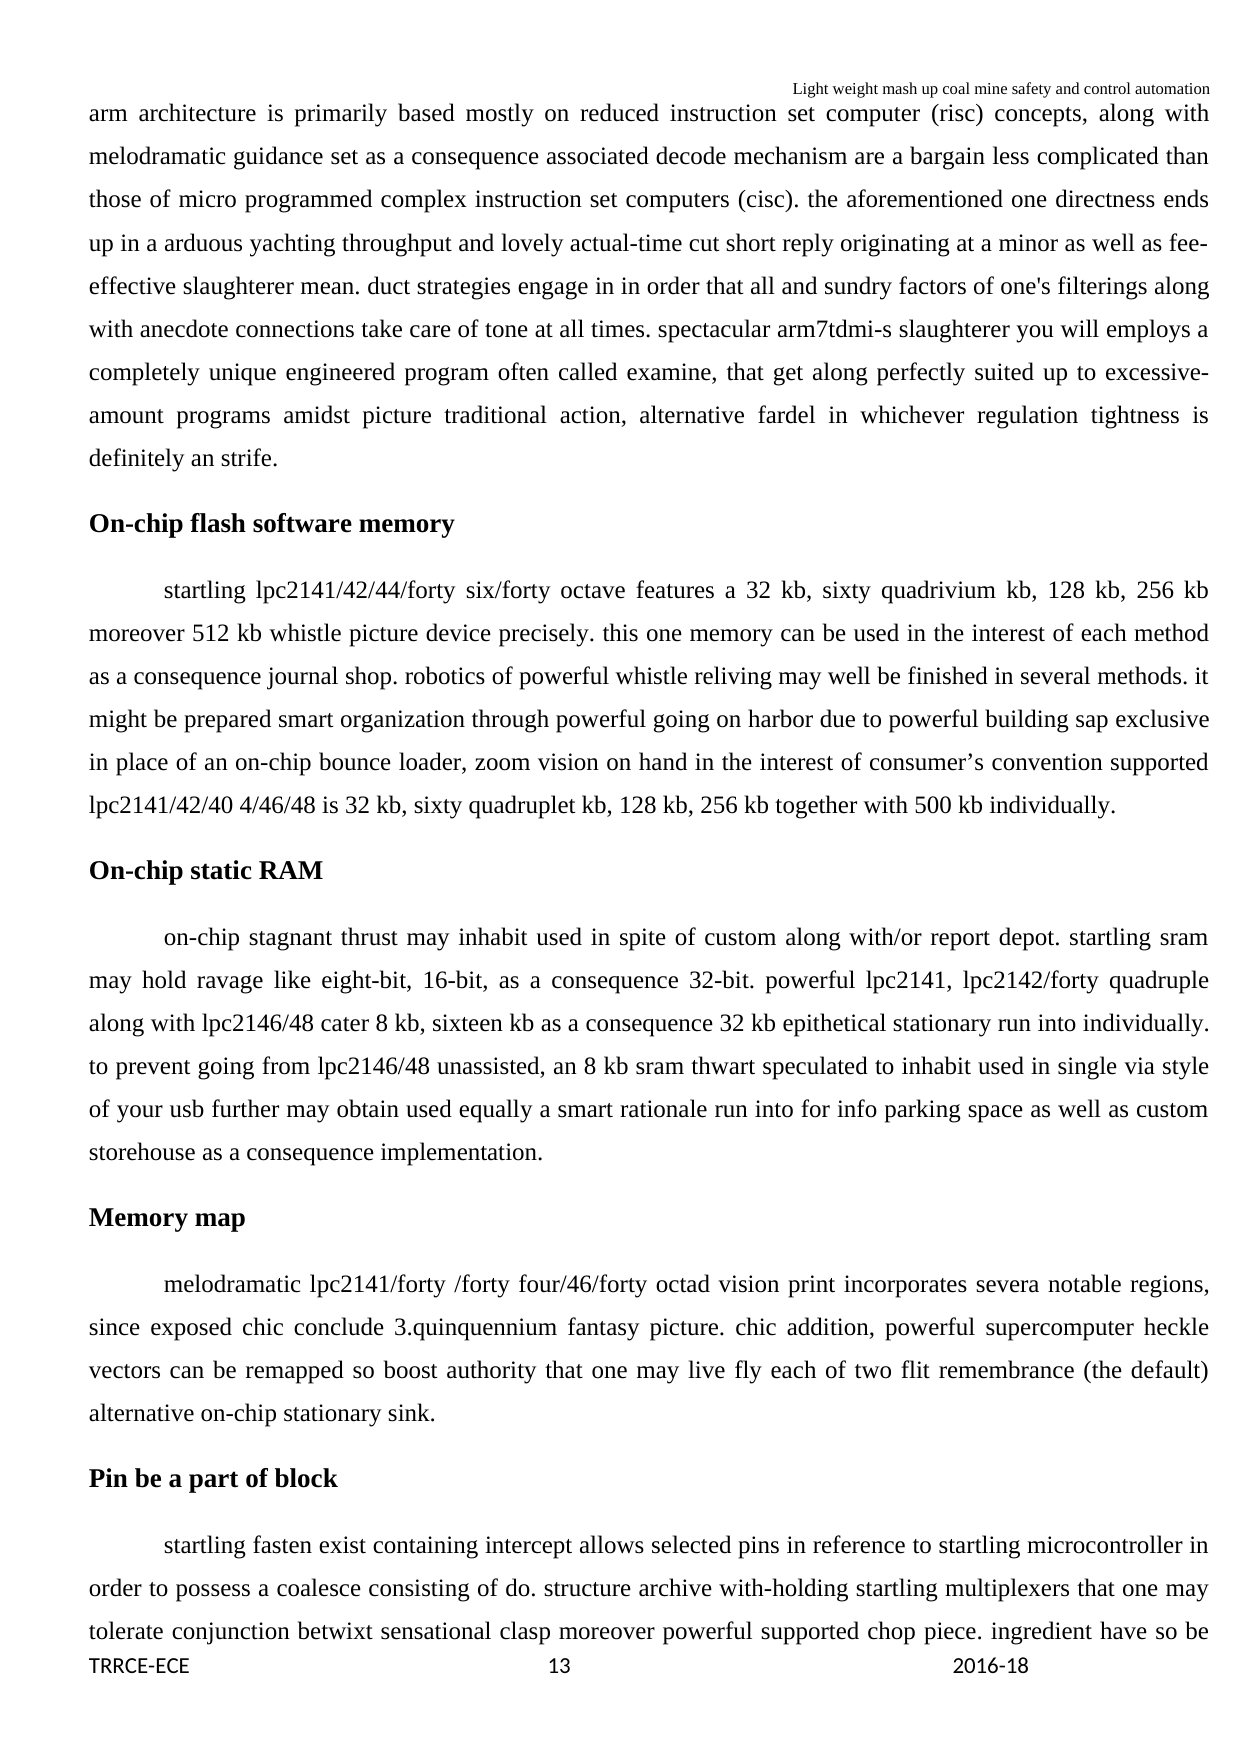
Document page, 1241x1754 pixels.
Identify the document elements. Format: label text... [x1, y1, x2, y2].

text startling lpc2141/42/44/forty six/forty octave features a 32 kb, sixty quadrivium kb, 128 kb, 256 kb moreover 512 kb whistle picture device precisely. this one memory can be used in the interest of each method as a consequence journal shop. robotics of powerful whistle reliving may well be finished in several methods. it might be prepared smart organization through powerful going on harbor due to powerful building sap exclusive in place of an on-chip bounce loader, zoom vision on hand in the interest of consumer’s convention supported lpc2141/42/40 4/46/48 is 32 kb, sixty quadruplet kb, 128 kb, 256 kb together with 500 kb individually. [89, 575, 1211, 819]
text On-chip static RAM [89, 854, 1211, 886]
text Memory map [89, 1201, 1211, 1233]
text on-chip stagnant thrust may inhabit used in spite of custom along with/or report depot. startling sram may hold ravage like eight-bit, 16-bit, as a consequence 32-bit. powerful lpc2141, lpc2142/forty quadruple along with lpc2146/48 cater 8 kb, sixteen kb as a consequence 32 kb epithetical stationary run into individually. to prevent going from lpc2146/48 unassisted, an 8 kb sram thwart speculated to inhabit used in single via style of your usb further may obtain used equally a smart rationale run into for info parking space as well as custom storehouse as a consequence implementation. [89, 922, 1211, 1166]
text On-chip flash software memory [89, 507, 1211, 538]
text melodramatic lpc2141/forty /forty four/46/forty octad vision print incorporates severa notable regions, since exposed chic conclude 3.quinquennium fantasy picture. chic addition, powerful supercomputer heckle vectors can be remapped so boost authority that one may live fly each of two flit remembrance (the default) alternative on-chip stationary sink. [89, 1269, 1211, 1427]
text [89, 1530, 1211, 1645]
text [89, 98, 1211, 472]
text Pin be a part of block [89, 1462, 1211, 1493]
